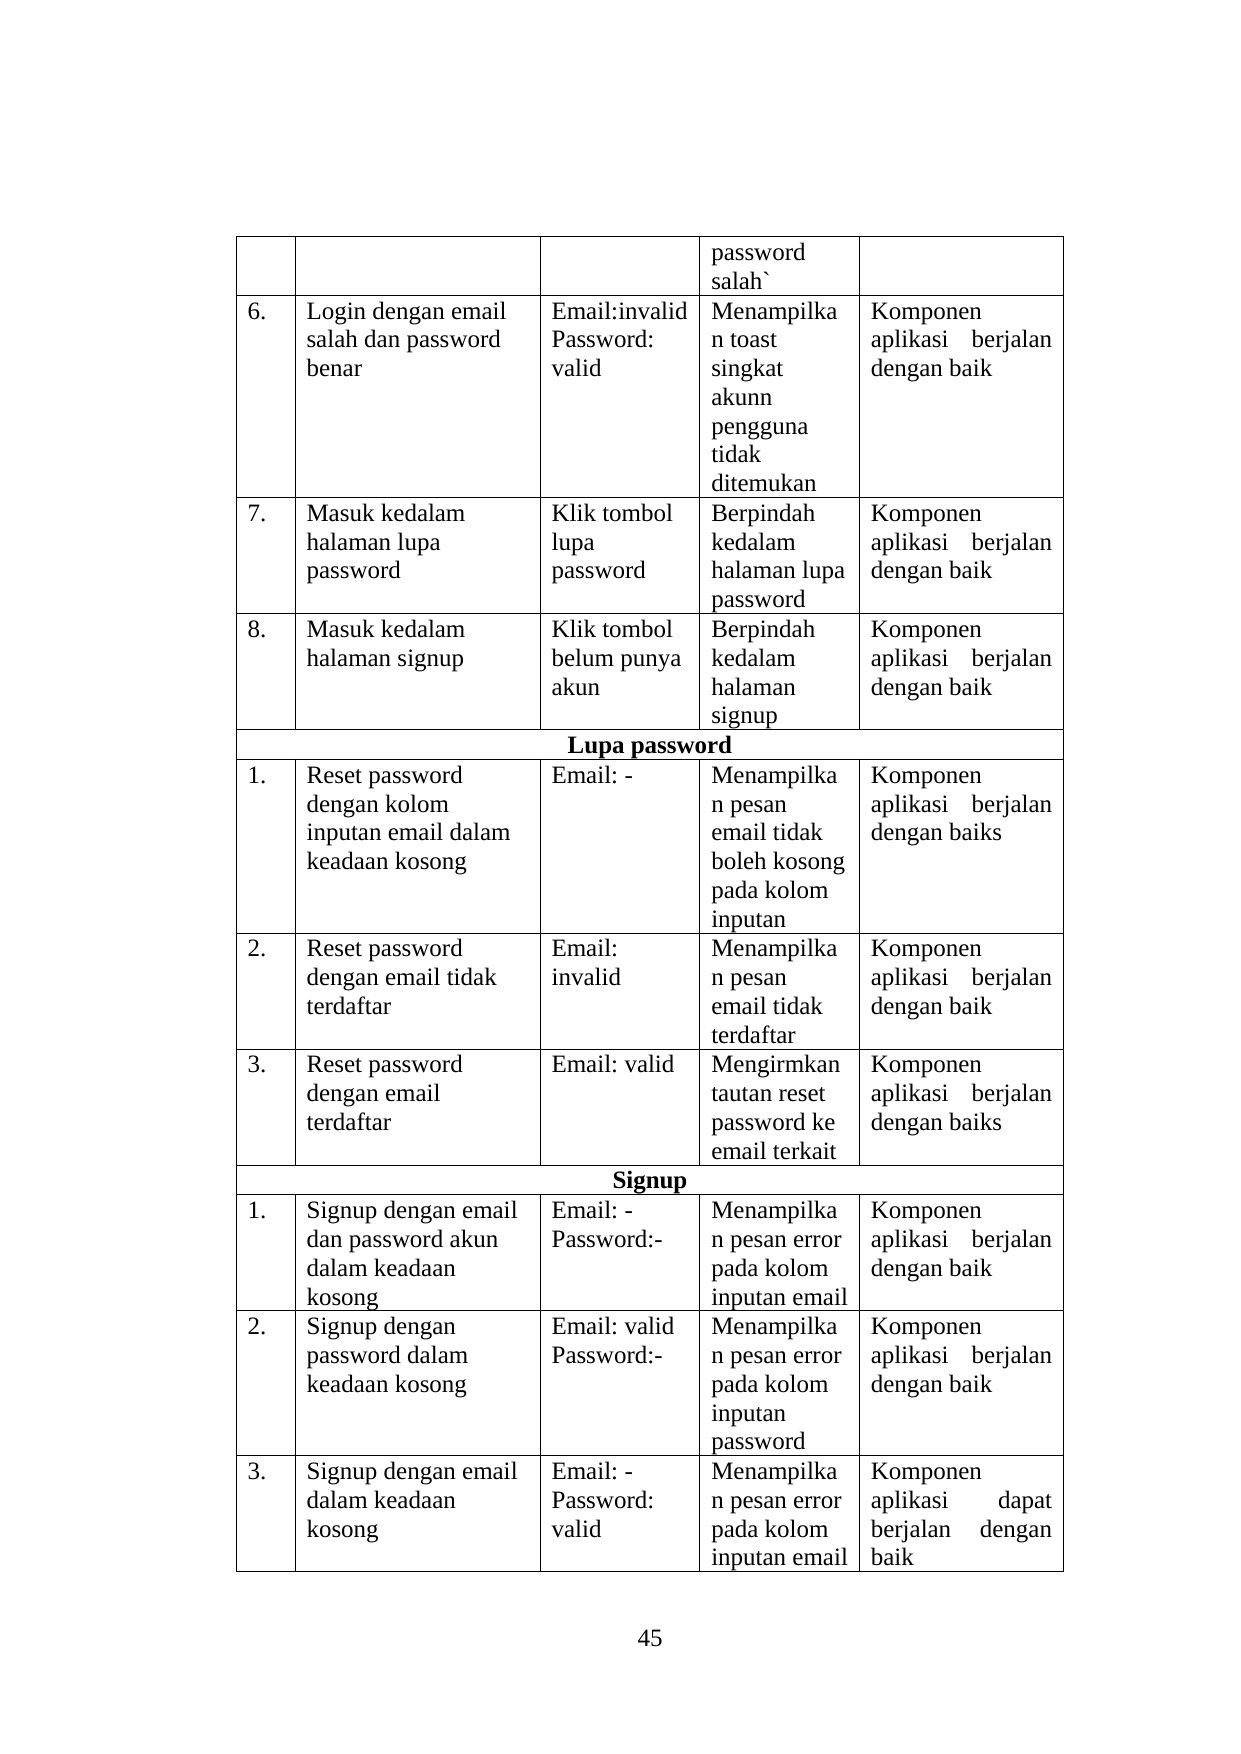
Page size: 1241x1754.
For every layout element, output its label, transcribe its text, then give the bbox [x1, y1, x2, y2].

table_cell Reset password dengan email tidak terdaftar [296, 934, 540, 1048]
table_cell Lupa password [237, 730, 1063, 759]
table_cell Komponen aplikasi berjalan dengan baik [860, 934, 1063, 1048]
table_cell 1. [237, 760, 295, 932]
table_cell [541, 237, 699, 295]
table_cell Berpindah kedalam halaman signup [700, 614, 859, 729]
table_cell 3. [237, 1456, 295, 1571]
table_cell 3. [237, 1050, 295, 1164]
table_cell Menampilkan pesan email tidak boleh kosong pada kolom inputan [700, 760, 859, 932]
table_cell Klik tombol belum punya akun [541, 614, 699, 729]
table_cell Komponen aplikasi berjalan dengan baik [860, 1195, 1063, 1310]
table_cell Masuk kedalam halaman lupa password [296, 498, 540, 613]
table_cell Signup [237, 1166, 1063, 1194]
table_cell Signup dengan email dalam keadaan kosong [296, 1456, 540, 1571]
table_cell Mengirmkan tautan reset password ke email terkait [700, 1050, 859, 1164]
table_cell 2. [237, 1311, 295, 1455]
table_cell Menampilkan pesan error pada kolom inputan email [700, 1456, 859, 1571]
table_cell Reset password dengan kolom inputan email dalam keadaan kosong [296, 760, 540, 932]
table_cell Email: invalid [541, 934, 699, 1048]
table_cell Reset password dengan email terdaftar [296, 1050, 540, 1164]
table_cell Komponen aplikasi berjalan dengan baiks [860, 760, 1063, 932]
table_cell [700, 237, 859, 295]
table_cell Email: - [541, 760, 699, 932]
table_cell 5. [237, 237, 295, 295]
table_cell Berpindah kedalam halaman lupa password [700, 498, 859, 613]
table_cell 6. [237, 296, 295, 497]
table_cell Email: valid Password:- [541, 1311, 699, 1455]
table_cell 1. [237, 1195, 295, 1310]
table_cell Email: - Password: valid [541, 1456, 699, 1571]
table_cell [296, 237, 540, 295]
table_cell 2. [237, 934, 295, 1048]
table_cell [860, 237, 1063, 295]
table_cell Email:invalid Password: valid [541, 296, 699, 497]
table_cell Email: valid [541, 1050, 699, 1164]
table_cell Klik tombol lupa password [541, 498, 699, 613]
table_cell Komponen aplikasi berjalan dengan baik [860, 498, 1063, 613]
table_cell Menampilkan pesan email tidak terdaftar [700, 934, 859, 1048]
table_cell Email: - Password:- [541, 1195, 699, 1310]
table_cell Signup dengan password dalam keadaan kosong [296, 1311, 540, 1455]
table_cell 7. [237, 498, 295, 613]
table_cell Komponen aplikasi berjalan dengan baik [860, 296, 1063, 497]
table_cell Menampilkan toast singkat akunn pengguna tidak ditemukan [700, 296, 859, 497]
table_cell 8. [237, 614, 295, 729]
table_cell Login dengan email salah dan password benar [296, 296, 540, 497]
table_cell Komponen aplikasi berjalan dengan baik [860, 1311, 1063, 1455]
table_cell Komponen aplikasi dapat berjalan dengan baik [860, 1456, 1063, 1571]
table_cell Masuk kedalam halaman signup [296, 614, 540, 729]
table_cell Menampilkan pesan error pada kolom inputan password [700, 1311, 859, 1455]
table_cell Signup dengan email dan password akun dalam keadaan kosong [296, 1195, 540, 1310]
table_cell Komponen aplikasi berjalan dengan baiks [860, 1050, 1063, 1164]
table_cell Menampilkan pesan error pada kolom inputan email [700, 1195, 859, 1310]
table_cell Komponen aplikasi berjalan dengan baik [860, 614, 1063, 729]
